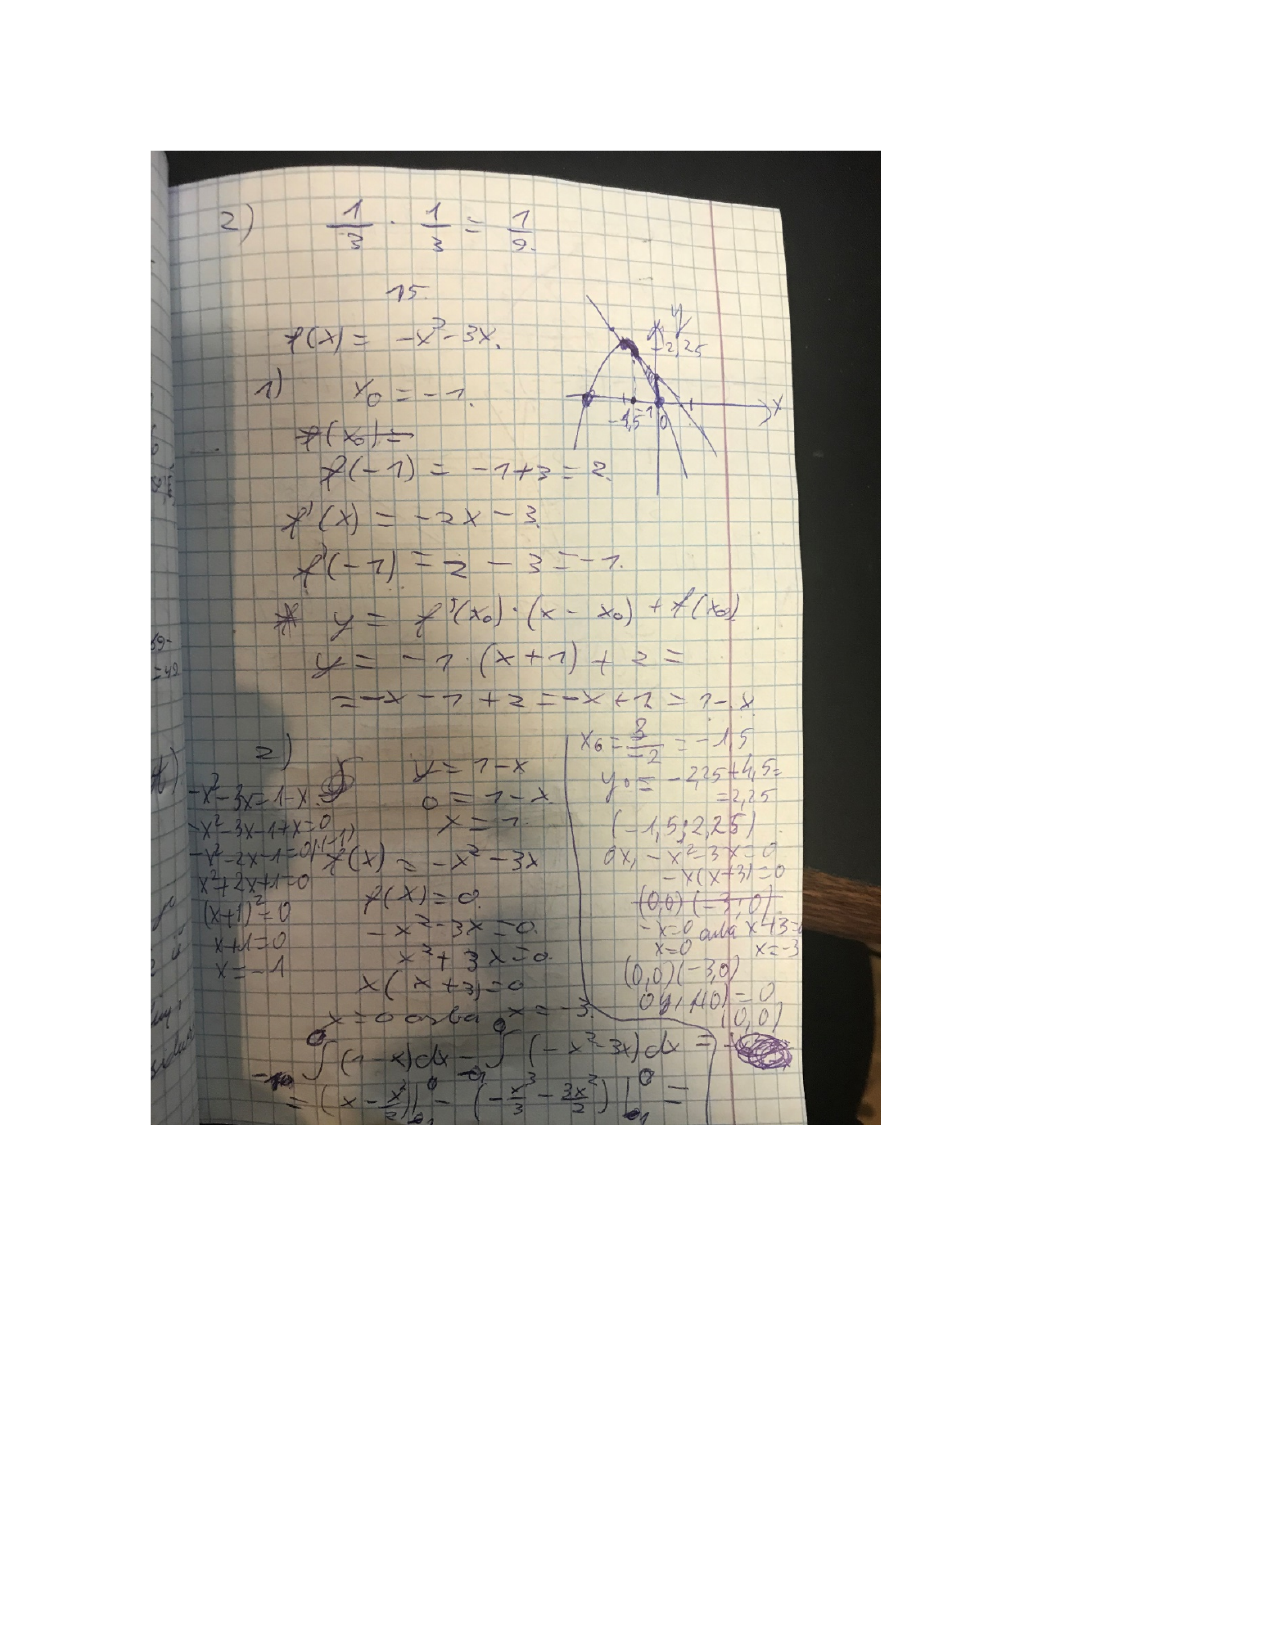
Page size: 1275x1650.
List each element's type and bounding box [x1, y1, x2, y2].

picture [151, 152, 881, 1125]
